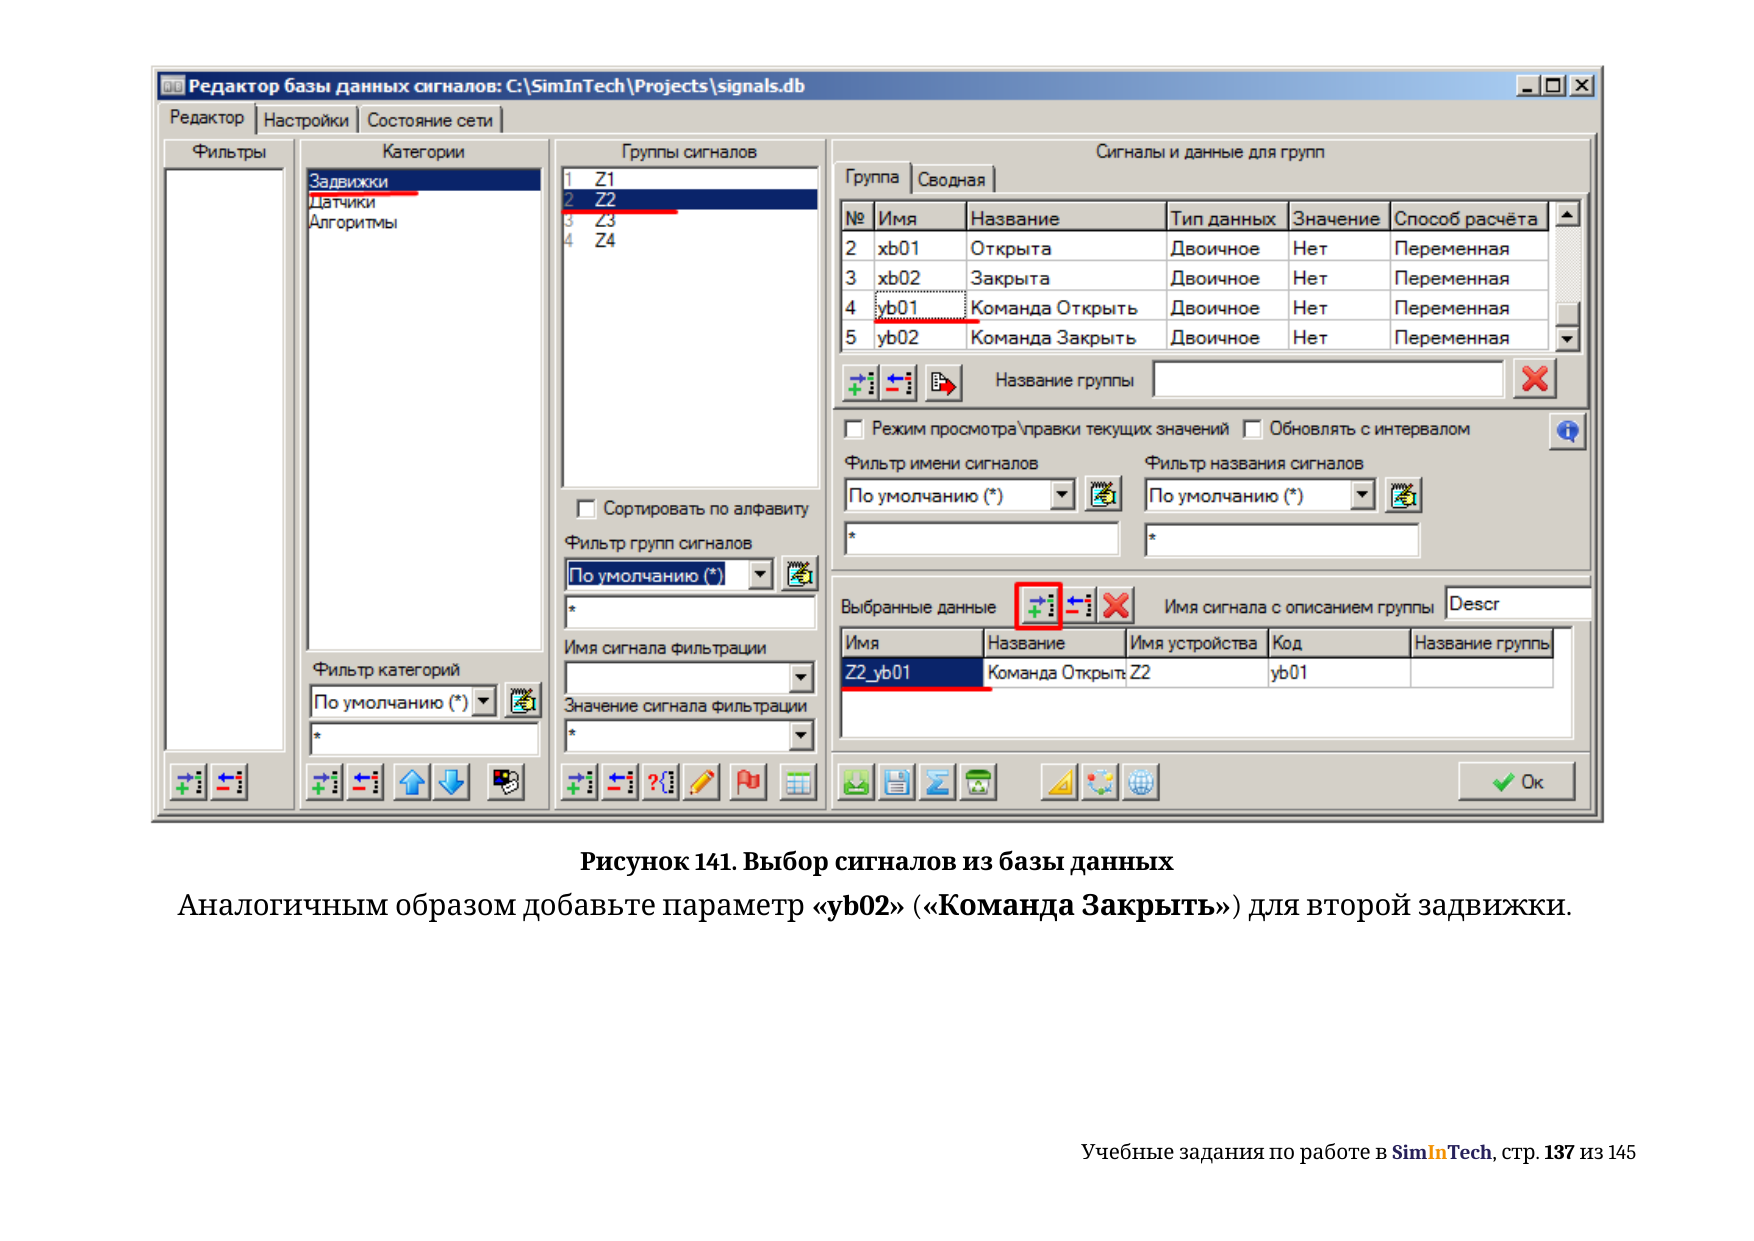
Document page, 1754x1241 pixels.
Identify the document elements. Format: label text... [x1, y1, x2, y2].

text Аналогичным образом добавьте параметр «yb02» («Команда Закрыть») для второй задвижки. [118, 889, 1636, 922]
picture [142, 59, 1612, 831]
